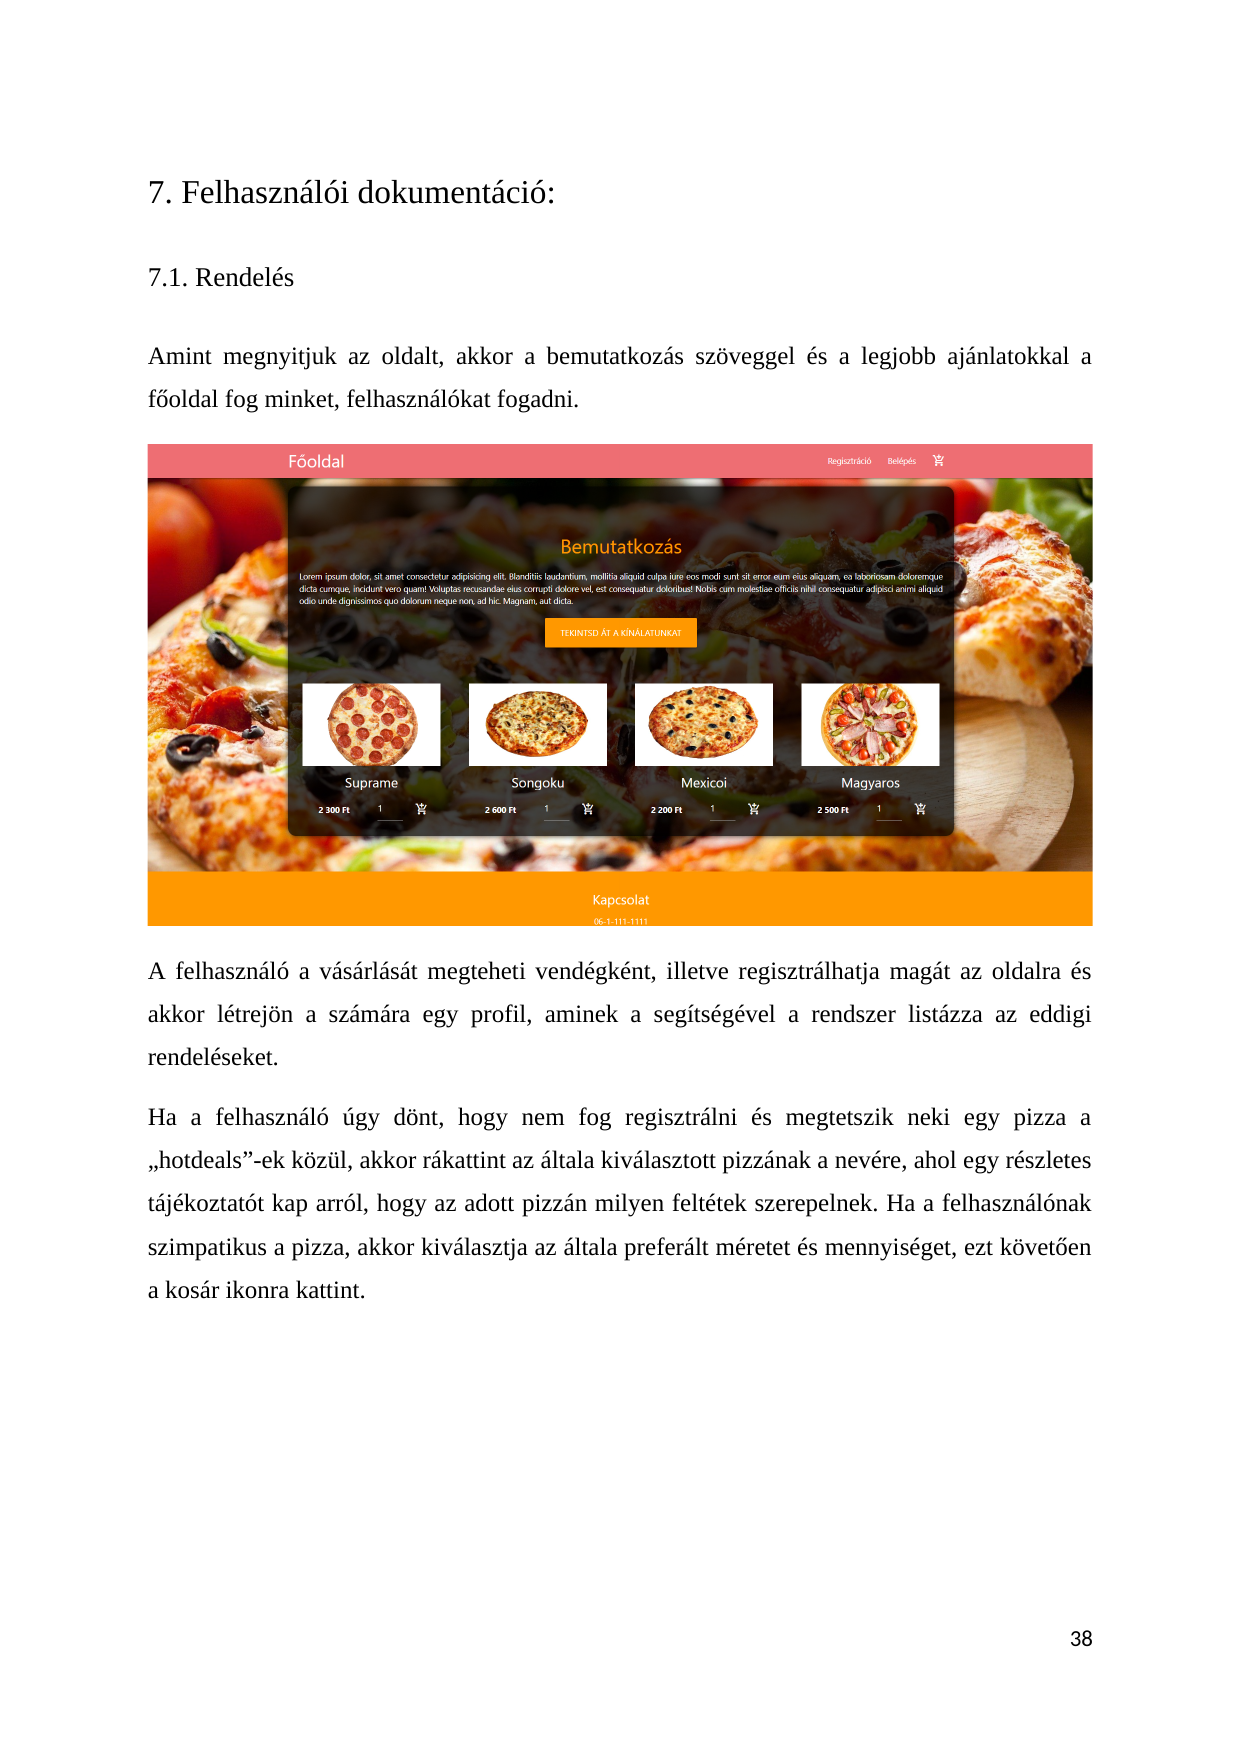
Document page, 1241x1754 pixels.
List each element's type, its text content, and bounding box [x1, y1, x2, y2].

subtitle 7. Felhasználói dokumentáció: [148, 173, 1093, 211]
subtitle 7.1. Rendelés [148, 261, 1093, 292]
text Ha a felhasználó úgy dönt, hogy nem fog regisztrálni és megtetszik neki egy pizza a „hotdeals”-ek közül, akkor rákattint az általa kiválasztott pizzának a nevére, ahol egy részletes tájékoztatót kap arról, hogy az adott pizzán milyen feltétek szerepelnek. Ha a felhasználónak szimpatikus a pizza, akkor kiválasztja az általa preferált méretet és mennyiséget, ezt követően a kosár ikonra kattint. [148, 1102, 1093, 1303]
picture [147, 444, 1093, 926]
text A felhasználó a vásárlását megteheti vendégként, illetve regisztrálhatja magát az oldalra és akkor létrejön a számára egy profil, aminek a segítségével a rendszer listázza az eddigi rendeléseket. [148, 956, 1093, 1071]
text Amint megnyitjuk az oldalt, akkor a bemutatkozás szöveggel és a legjobb ajánlatokkal a főoldal fog minket, felhasználókat fogadni. [148, 341, 1093, 413]
